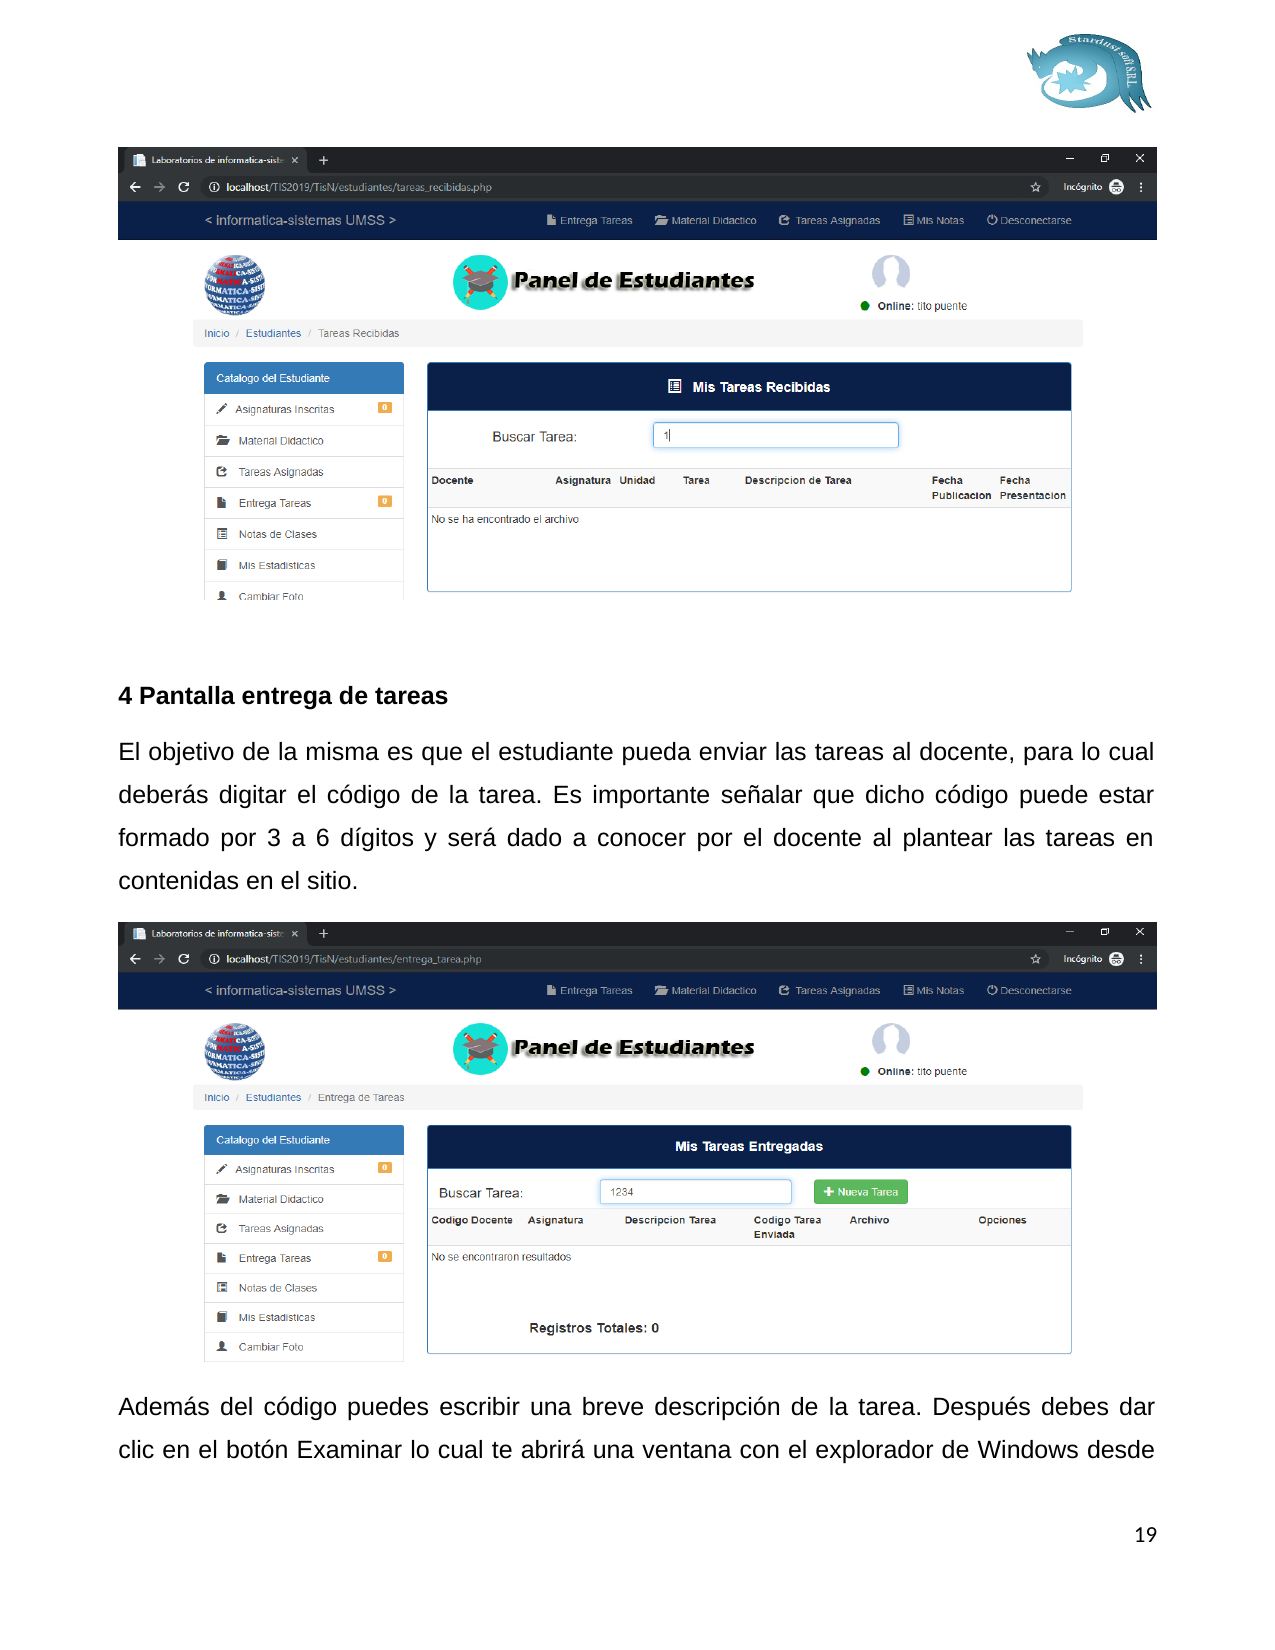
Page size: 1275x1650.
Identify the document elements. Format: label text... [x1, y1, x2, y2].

picture [118, 147, 1157, 600]
text El objetivo de la misma es que el estudiante pueda enviar las tareas al docente, para lo cual deberás digitar el código de la tarea. Es importante señalar que dicho código puede estar formado por 3 a 6 dígitos y será dado a conocer por el docente al plantear las tareas en contenidas en el sitio. [118, 737, 1157, 895]
text 4 Pantalla entrega de tareas [118, 681, 1157, 710]
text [118, 1392, 1157, 1464]
picture [1022, 31, 1157, 116]
picture [118, 922, 1157, 1366]
